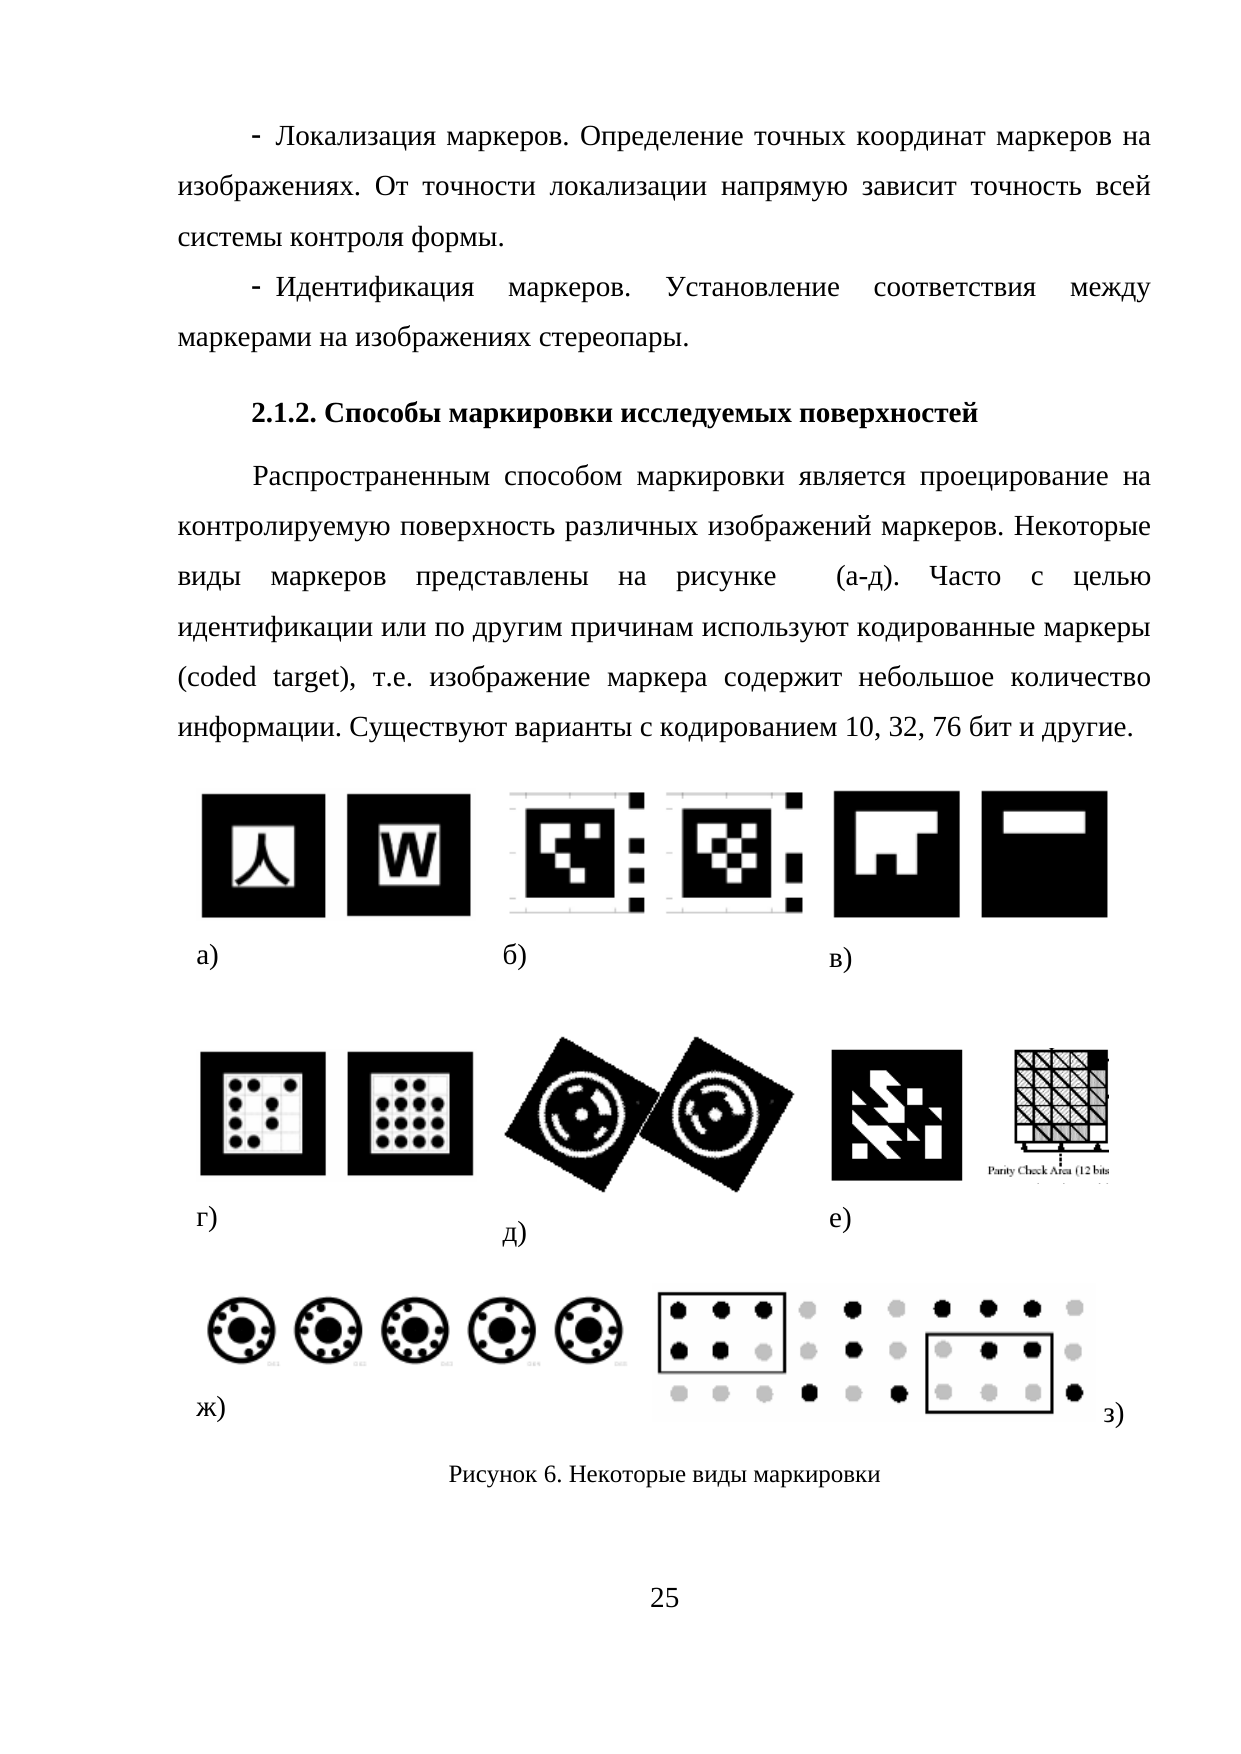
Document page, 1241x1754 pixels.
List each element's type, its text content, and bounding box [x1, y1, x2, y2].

table_cell з) [641, 1282, 1144, 1446]
picture [828, 785, 1114, 924]
table_cell ж) [185, 1282, 641, 1446]
picture [502, 1034, 798, 1197]
text Идентификация маркеров. Установление соответствия между маркерами на изображениях стереопары. [177, 269, 1152, 353]
picture [502, 788, 809, 920]
picture [828, 1048, 1109, 1184]
table_header б) [491, 760, 818, 1016]
table_header а) [185, 760, 491, 1016]
table_cell г) [185, 1016, 491, 1282]
table_cell д) [491, 1016, 818, 1282]
table_header в) [818, 760, 1144, 1016]
picture [196, 1049, 478, 1182]
picture [196, 788, 477, 921]
picture [196, 1289, 628, 1372]
picture [652, 1283, 1096, 1422]
text Распространенным способом маркировки является проецирование на контролируемую поверхность различных изображений маркеров. Некоторые виды маркеров представлены на рисунке 8 (а-д). Часто с целью идентификации или по другим причинам используют кодированные маркеры (coded target), т.е. изображение маркера содержит небольшое количество информации. Существуют варианты с кодированием 10, 32, 76 бит и другие. [177, 458, 1152, 743]
text Локализация маркеров. Определение точных координат маркеров на изображениях. От точности локализации напрямую зависит точность всей системы контроля формы. [177, 118, 1152, 252]
table_cell е) [818, 1016, 1144, 1282]
subtitle Способы маркировки исследуемых поверхностей [177, 395, 1152, 428]
